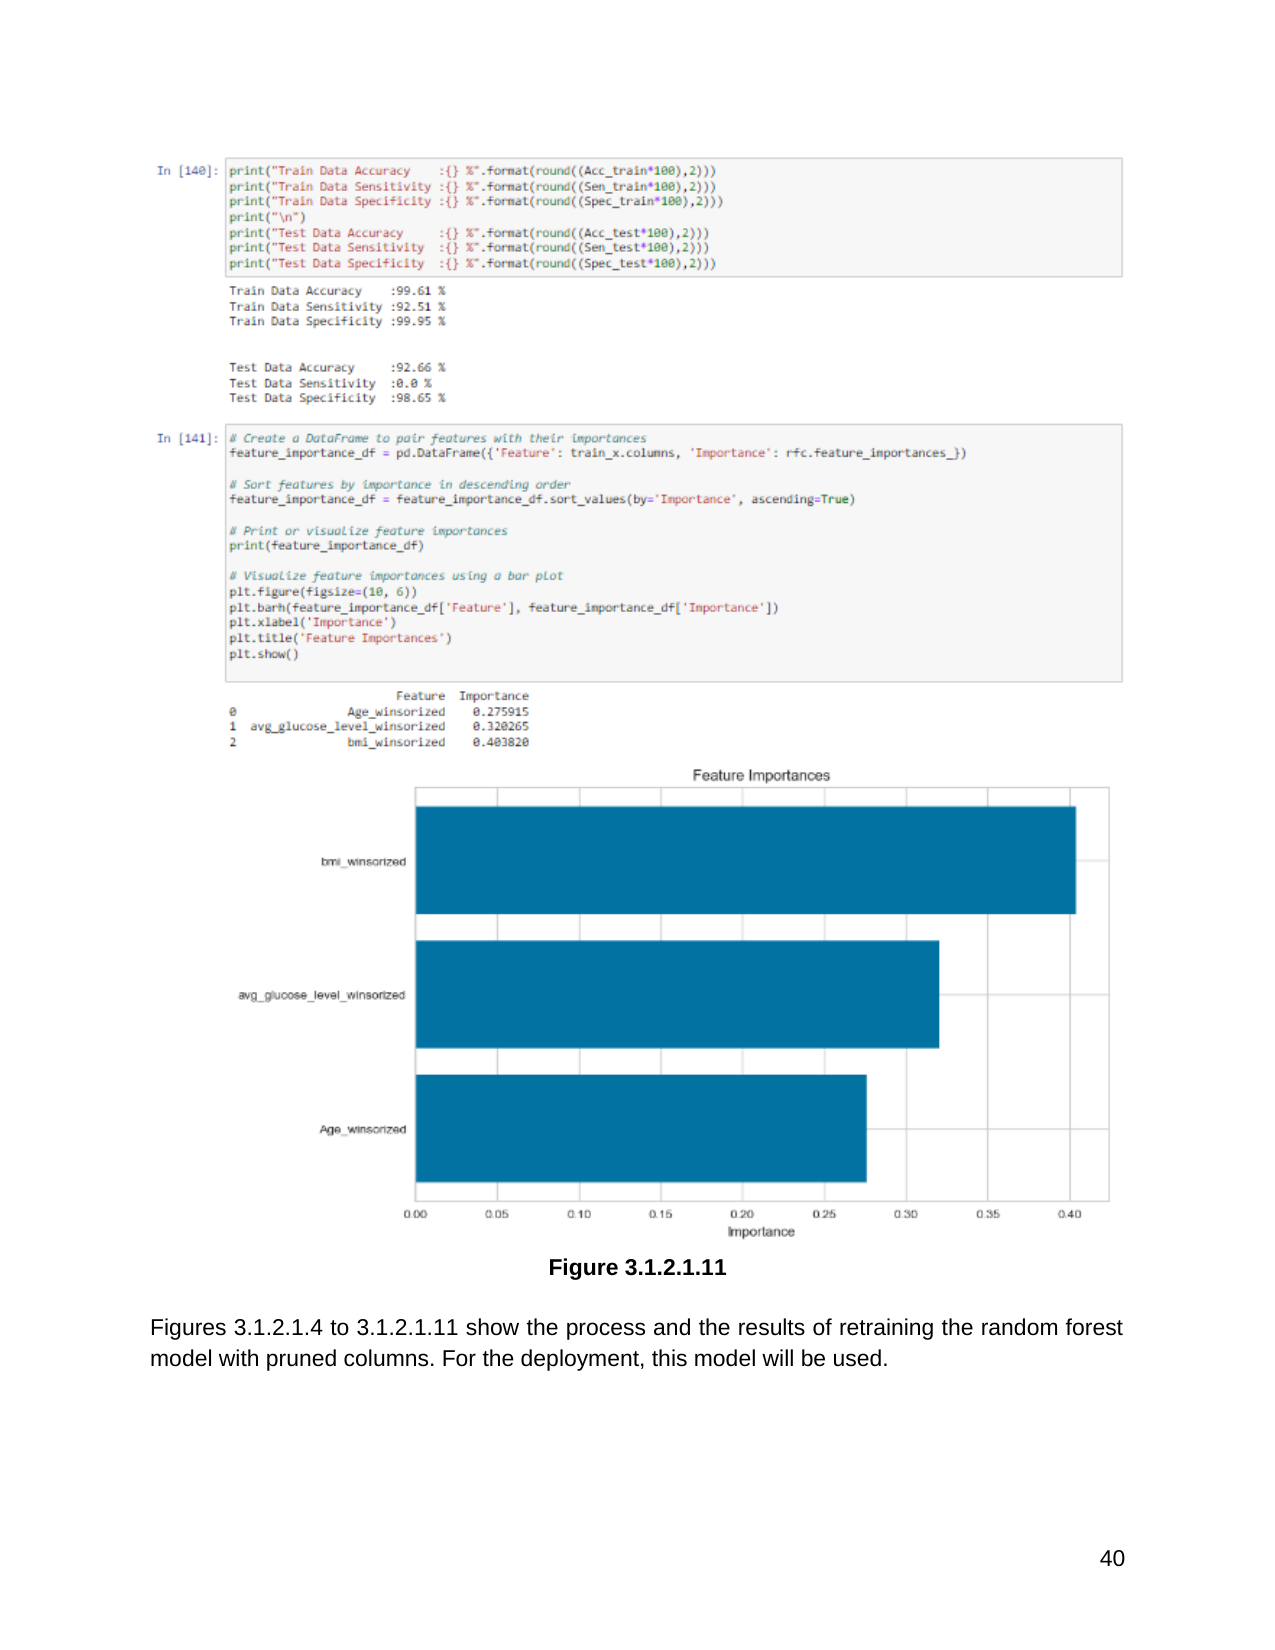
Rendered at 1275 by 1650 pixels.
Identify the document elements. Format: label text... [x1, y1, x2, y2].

picture [150, 150, 1125, 1250]
text Figure 3.1.2.1.11 [150, 1254, 1125, 1280]
text Figures 3.1.2.1.4 to 3.1.2.1.11 show the process and the results of retraining the random forest model with pruned columns. For the deployment, this model will be used. [150, 1314, 1125, 1371]
